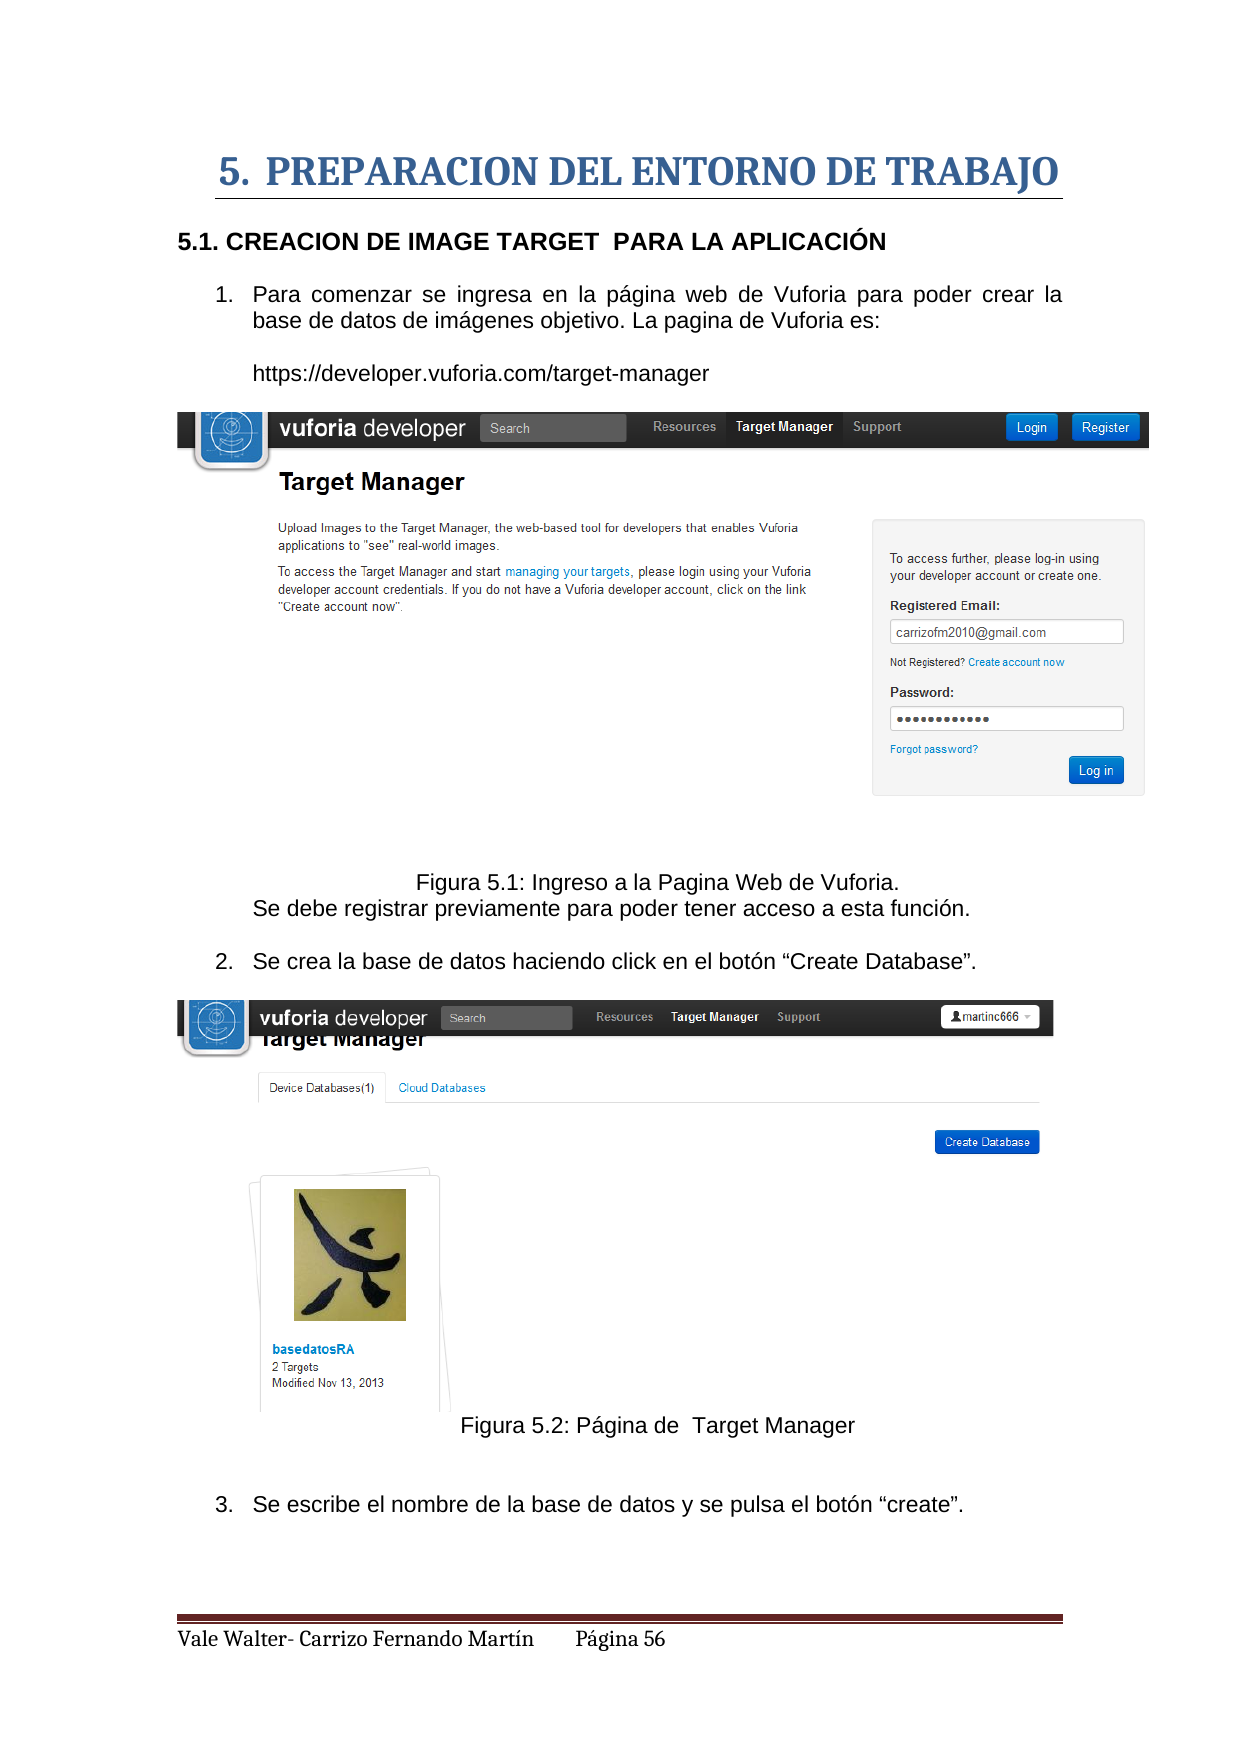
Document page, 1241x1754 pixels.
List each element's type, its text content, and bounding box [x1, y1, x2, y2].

picture [177, 412, 1149, 869]
text Figura 5.1: Ingreso a la Pagina Web de Vuforia. [252, 869, 1063, 895]
list Se escribe el nombre de la base de datos y se pulsa el botón “create”. [215, 1491, 1063, 1517]
text 5.1. CREACION DE IMAGE TARGET PARA LA APLICACIÓN [177, 227, 1063, 255]
text Figura 5.2: Página de Target Manager [252, 1412, 1063, 1438]
list Se crea la base de datos haciendo click en el botón “Create Database”. [215, 948, 1063, 974]
text https://developer.vuforia.com/target-manager [252, 359, 1063, 386]
list Para comenzar se ingresa en la página web de Vuforia para poder crear la base de datos de imágenes objetivo. La pagina de Vuforia es: [215, 281, 1063, 333]
text Se debe registrar previamente para poder tener acceso a esta función. [252, 895, 1063, 921]
picture [177, 1000, 1054, 1412]
list PREPARACION DEL ENTORNO DE TRABAJO [215, 148, 1063, 198]
